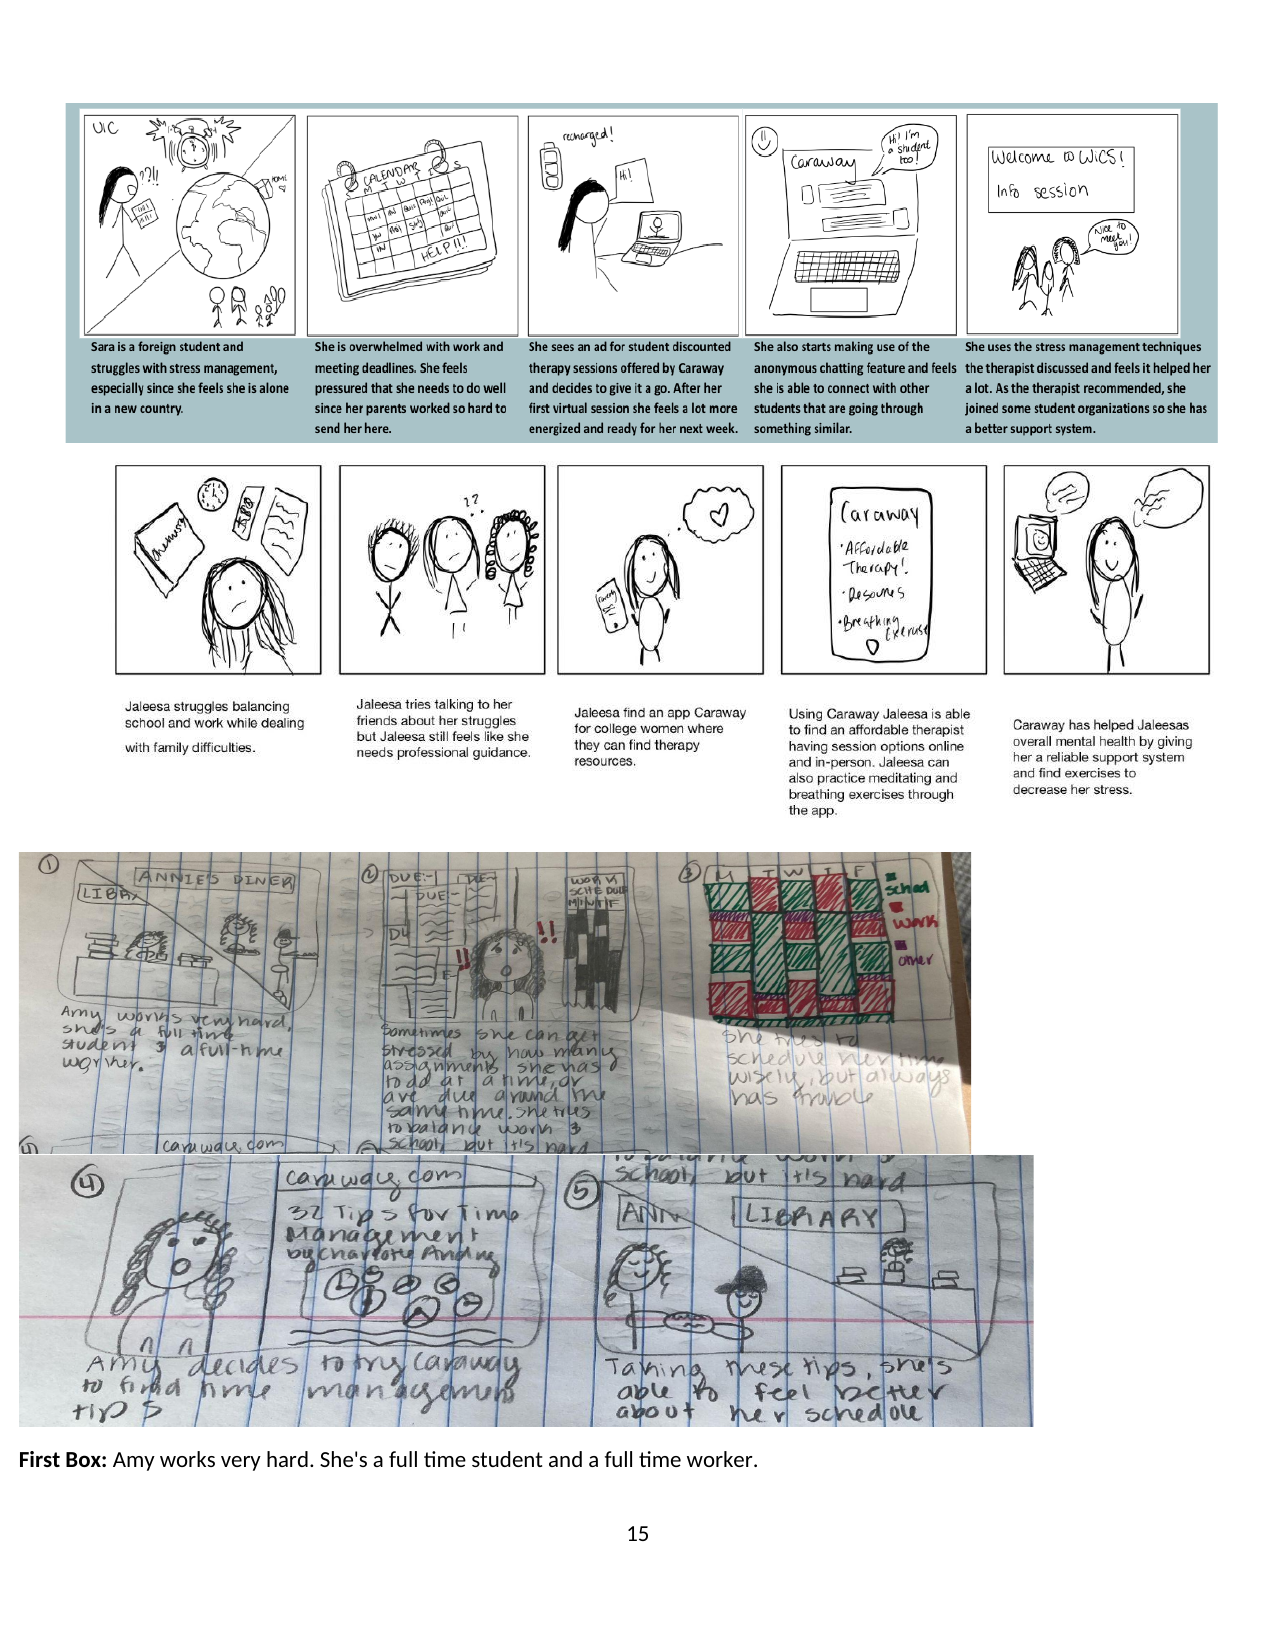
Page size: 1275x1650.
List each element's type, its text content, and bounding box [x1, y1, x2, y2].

picture [65, 445, 1275, 834]
picture [18, 852, 971, 1154]
picture [65, 103, 1218, 443]
text First Box: Amy works very hard. She's a full time student and a full time worker. [19, 1445, 1237, 1473]
picture [20, 1155, 1034, 1427]
